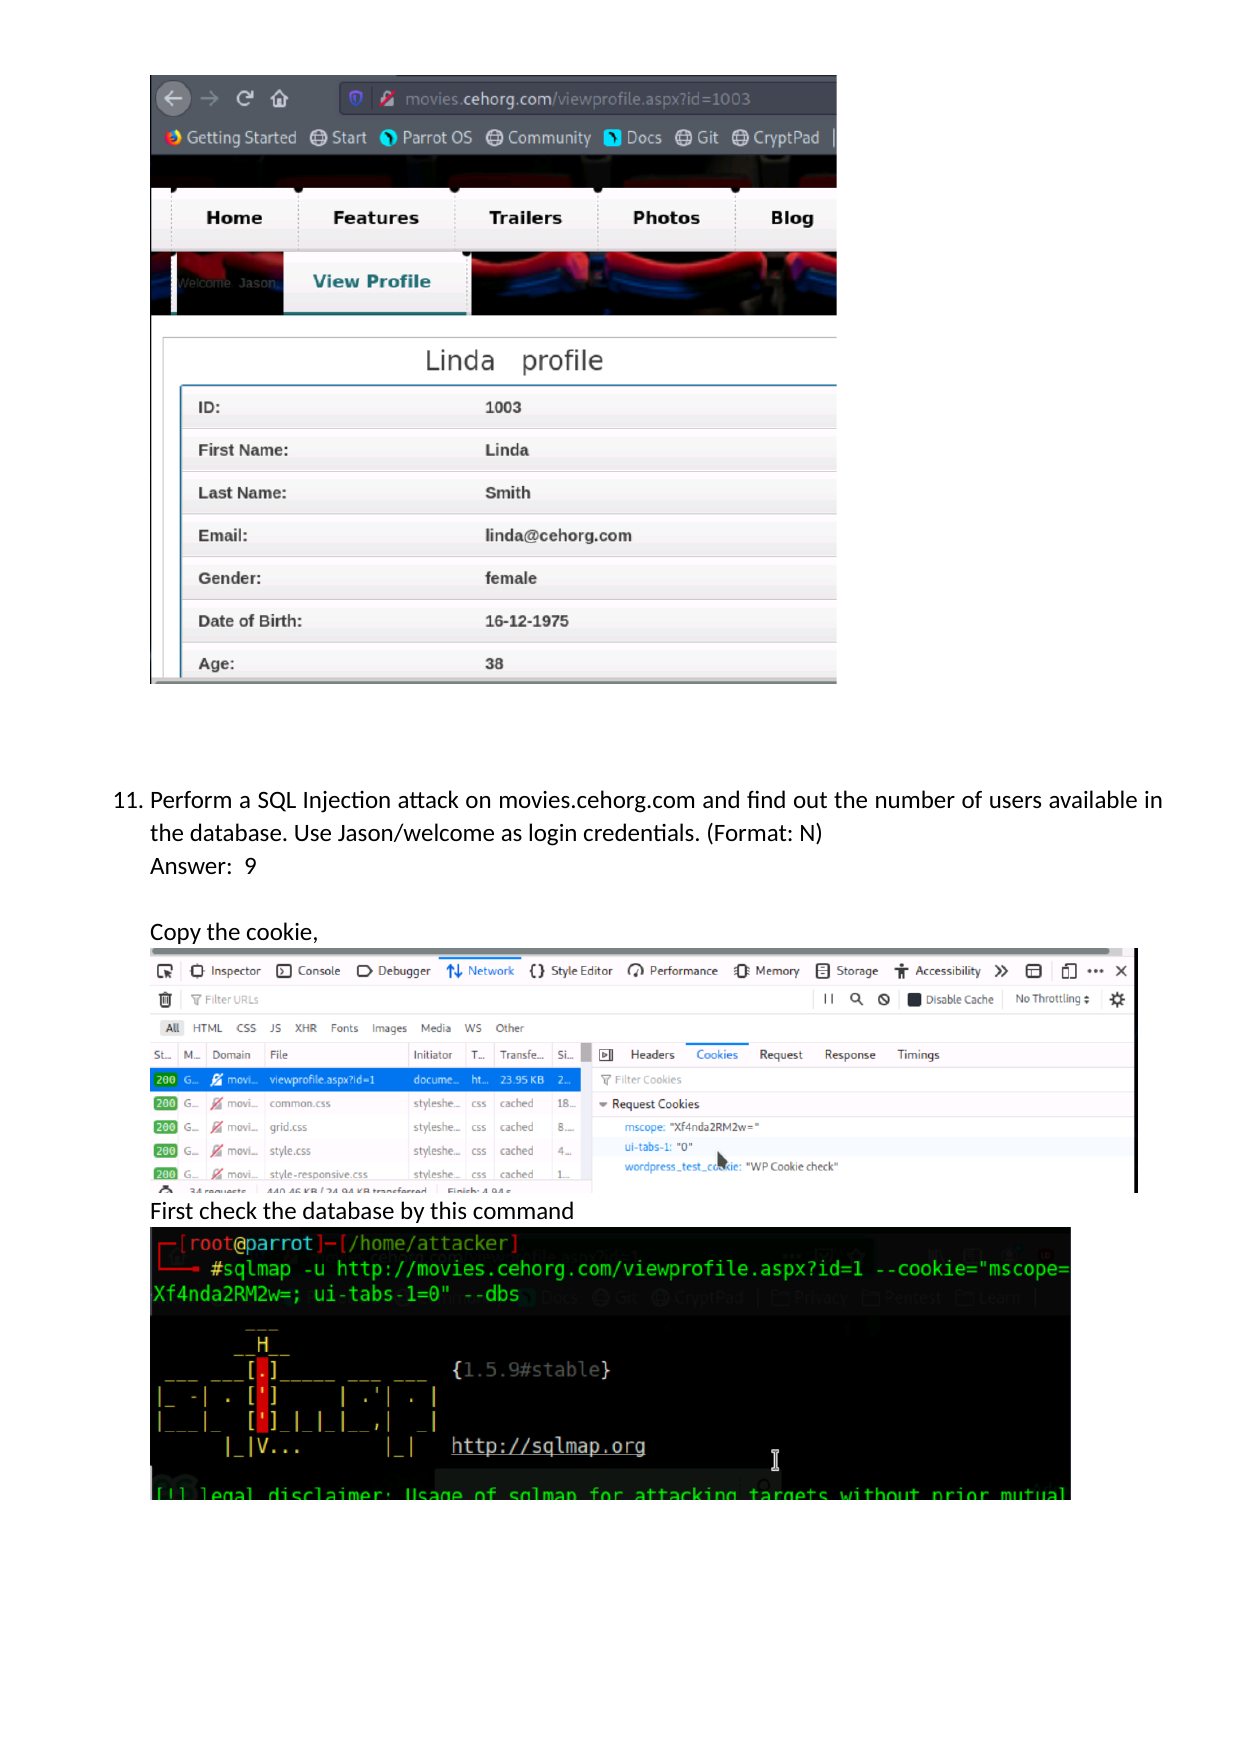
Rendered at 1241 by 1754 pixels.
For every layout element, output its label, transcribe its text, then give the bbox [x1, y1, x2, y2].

picture [150, 75, 837, 684]
list Perform a SQL Injection attack on movies.cehorg.com and find out the number of users available in the database. Use Jason/welcome as login credentials. (Format: N) [112, 784, 1165, 847]
picture [150, 1227, 1071, 1500]
picture [150, 948, 1138, 1193]
list First check the database by this command [150, 1195, 1165, 1225]
list Copy the cookie, [150, 916, 1165, 946]
list Answer: 9 [150, 850, 1165, 880]
